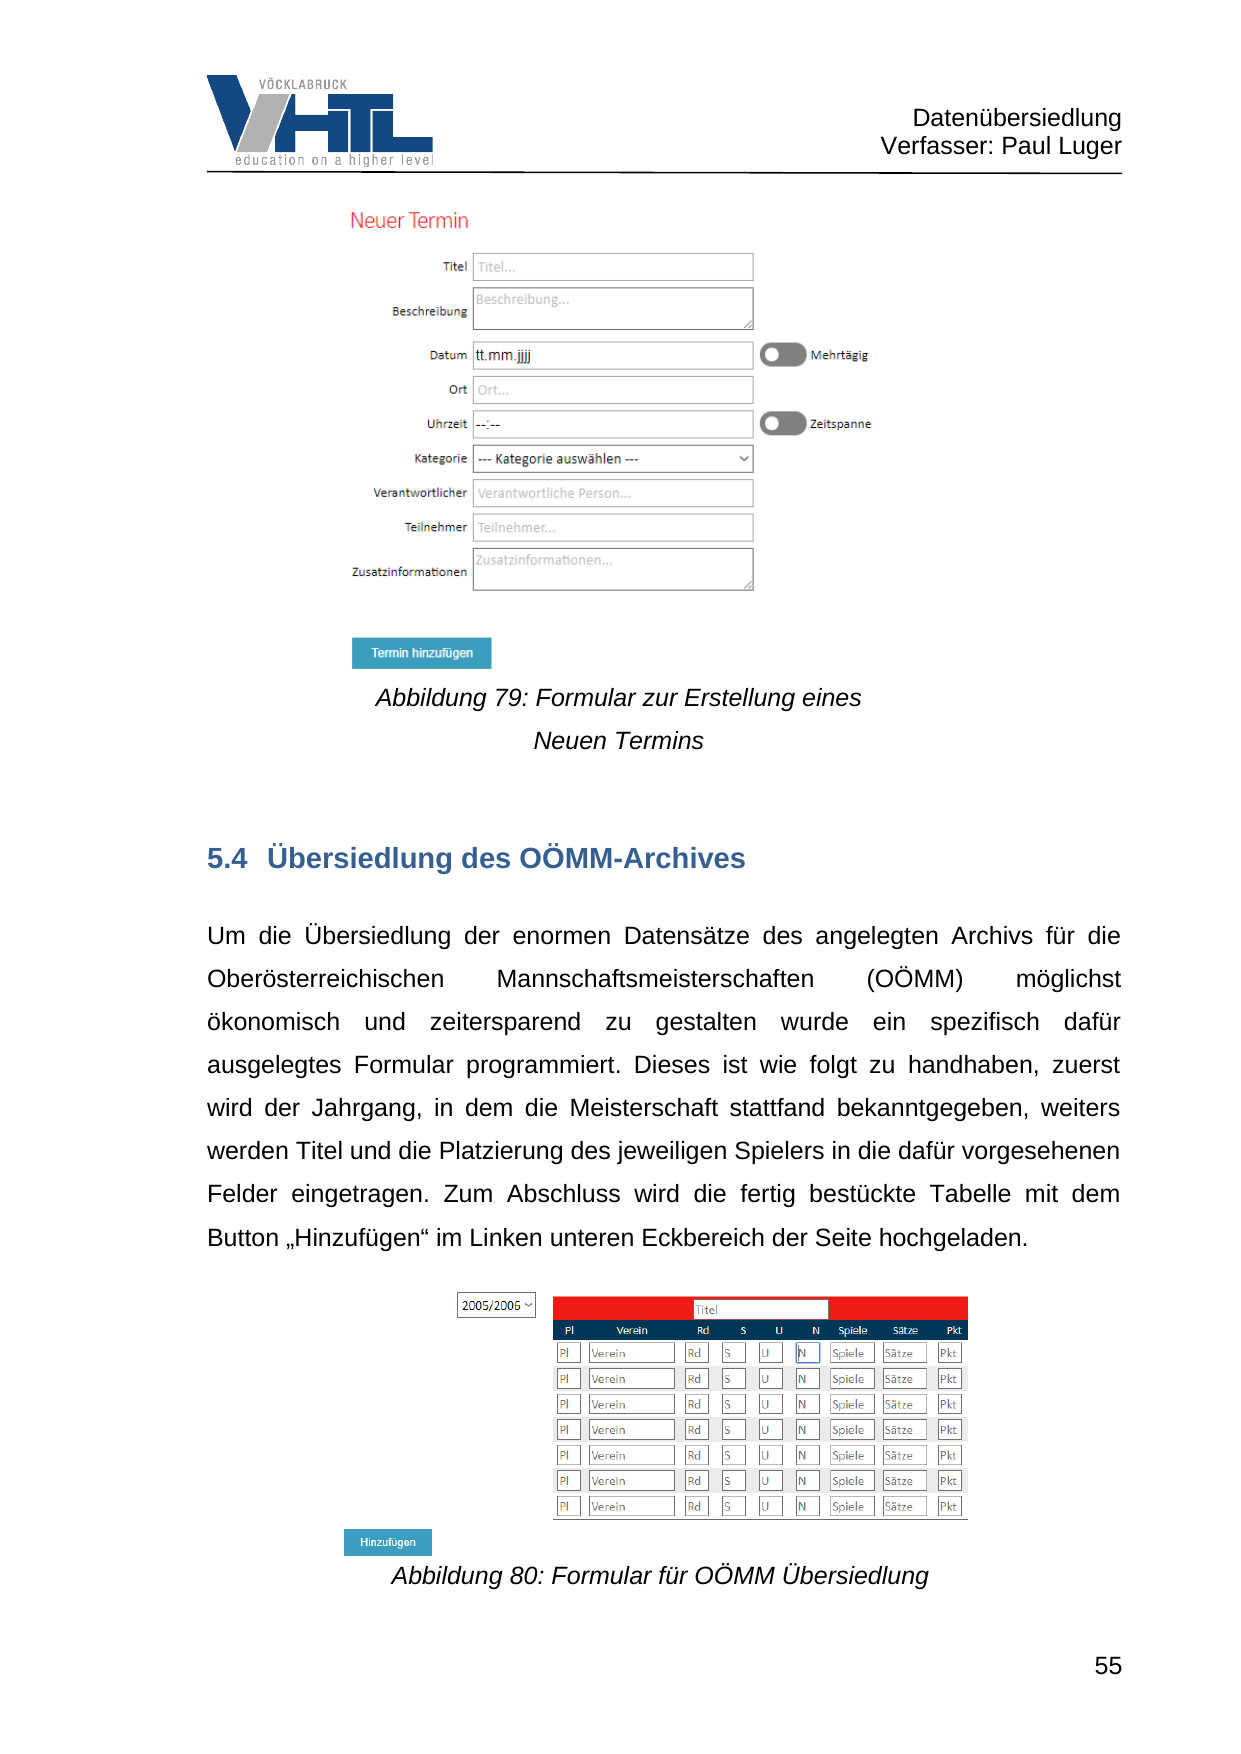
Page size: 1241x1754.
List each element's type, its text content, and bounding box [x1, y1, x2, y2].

picture [206, 75, 433, 167]
subtitle Übersiedlung des OÖMM-Archives [207, 841, 1122, 875]
text Um die Übersiedlung der enormen Datensätze des angelegten Archivs für die Oberösterreichischen Mannschaftsmeisterschaften (OÖMM) möglichst ökonomisch und zeitersparend zu gestalten wurde ein spezifisch dafür ausgelegtes Formular programmiert. Dieses ist wie folgt zu handhaben, zuerst wird der Jahrgang, in dem die Meisterschaft stattfand bekanntgegeben, weiters werden Titel und die Platzierung des jeweiligen Spielers in die dafür vorgesehenen Felder eingetragen. Zum Abschluss wird die fertig bestückte Tabelle mit dem Button „Hinzufügen“ im Linken unteren Eckbereich der Seite hochgeladen. [207, 921, 1122, 1251]
picture [348, 206, 892, 672]
picture [333, 1288, 990, 1561]
